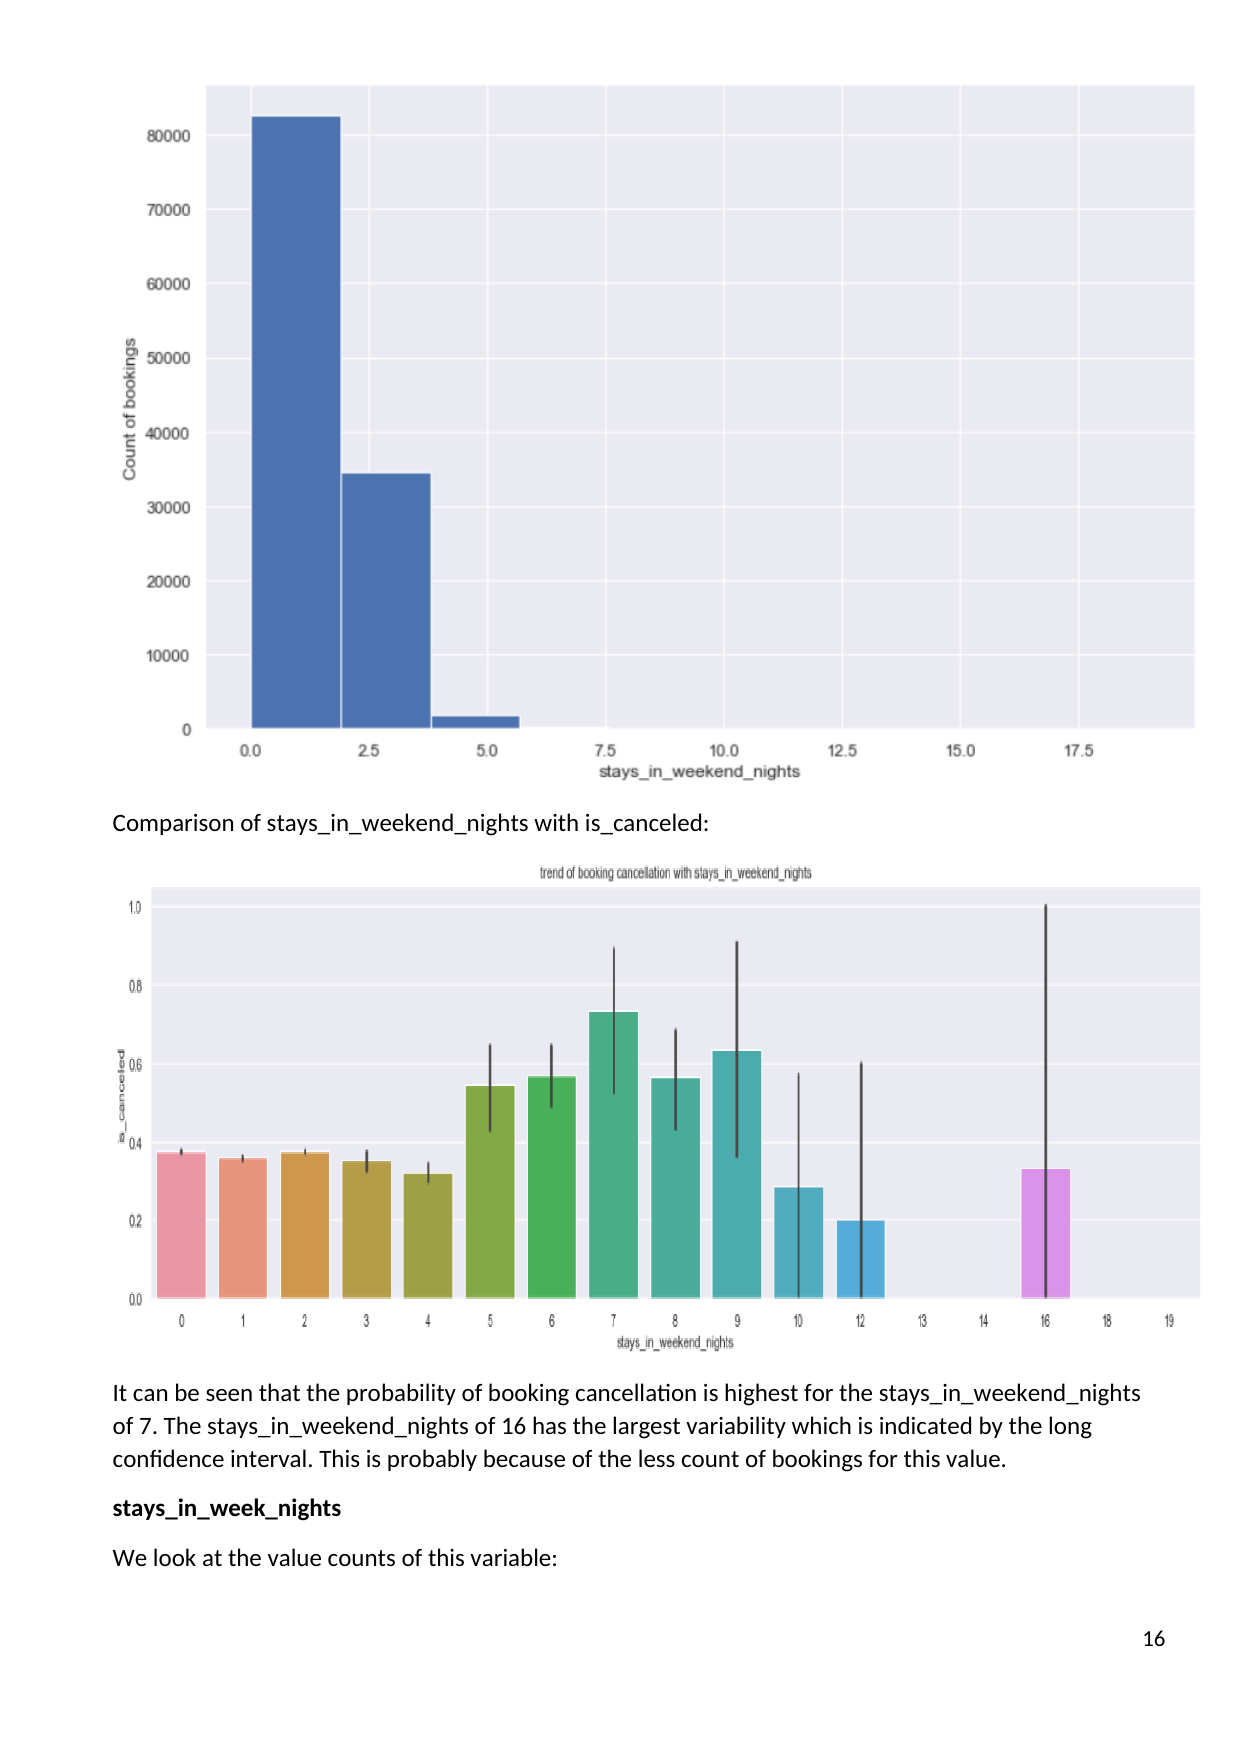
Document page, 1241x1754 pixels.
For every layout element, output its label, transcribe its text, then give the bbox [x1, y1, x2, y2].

text We look at the value counts of this variable: [112, 1542, 1165, 1572]
picture [112, 856, 1203, 1359]
picture [112, 75, 1203, 789]
text stays_in_week_nights [112, 1492, 1165, 1523]
text Comparison of stays_in_weekend_nights with is_canceled: [112, 807, 1165, 838]
text It can be seen that the probability of booking cancellation is highest for the stays_in_weekend_nights of 7. The stays_in_weekend_nights of 16 has the largest variability which is indicated by the long confidence interval. This is probably because of the less count of bookings for this value. [112, 1377, 1165, 1473]
